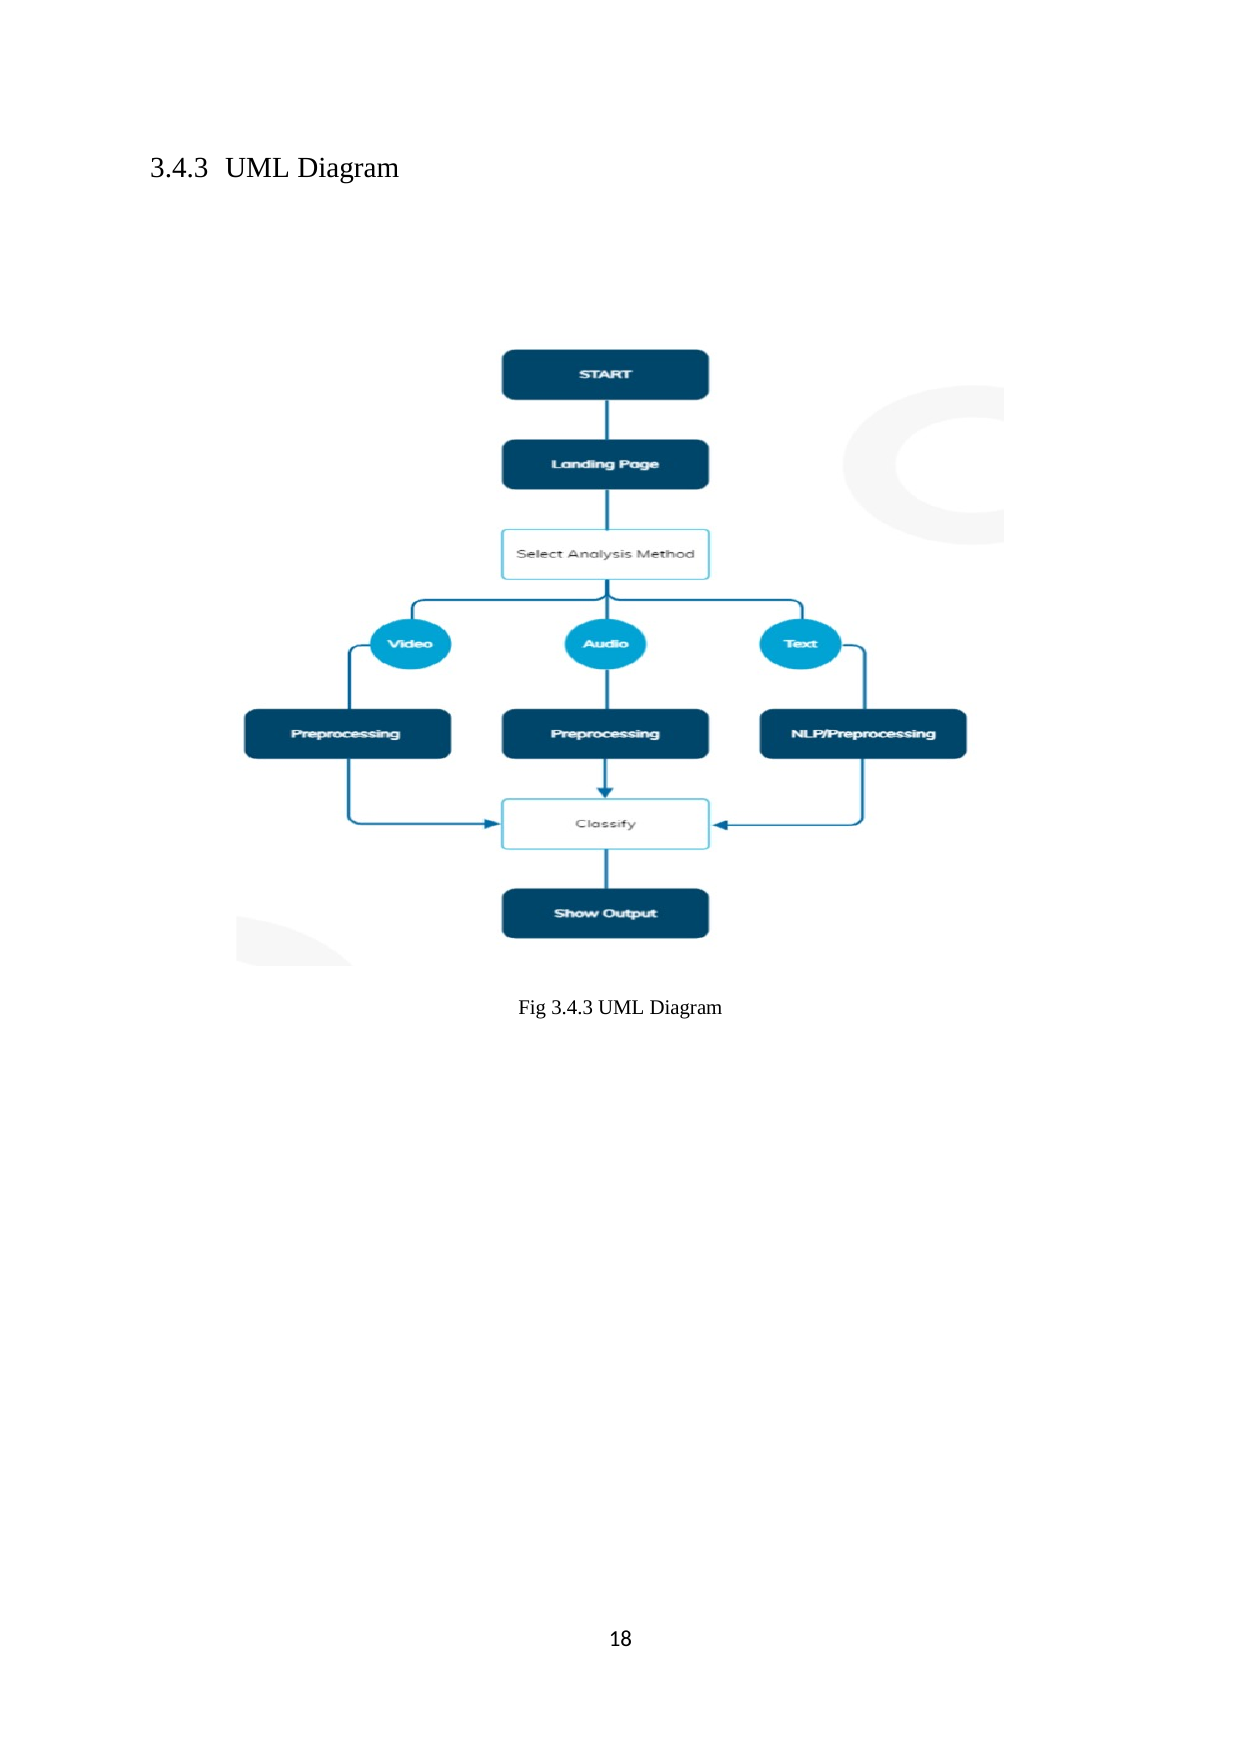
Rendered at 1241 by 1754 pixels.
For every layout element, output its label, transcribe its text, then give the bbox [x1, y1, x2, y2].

subtitle UML Diagram [150, 150, 1090, 183]
text Fig 3.4.3 UML Diagram [150, 995, 1090, 1019]
picture [236, 323, 1004, 966]
